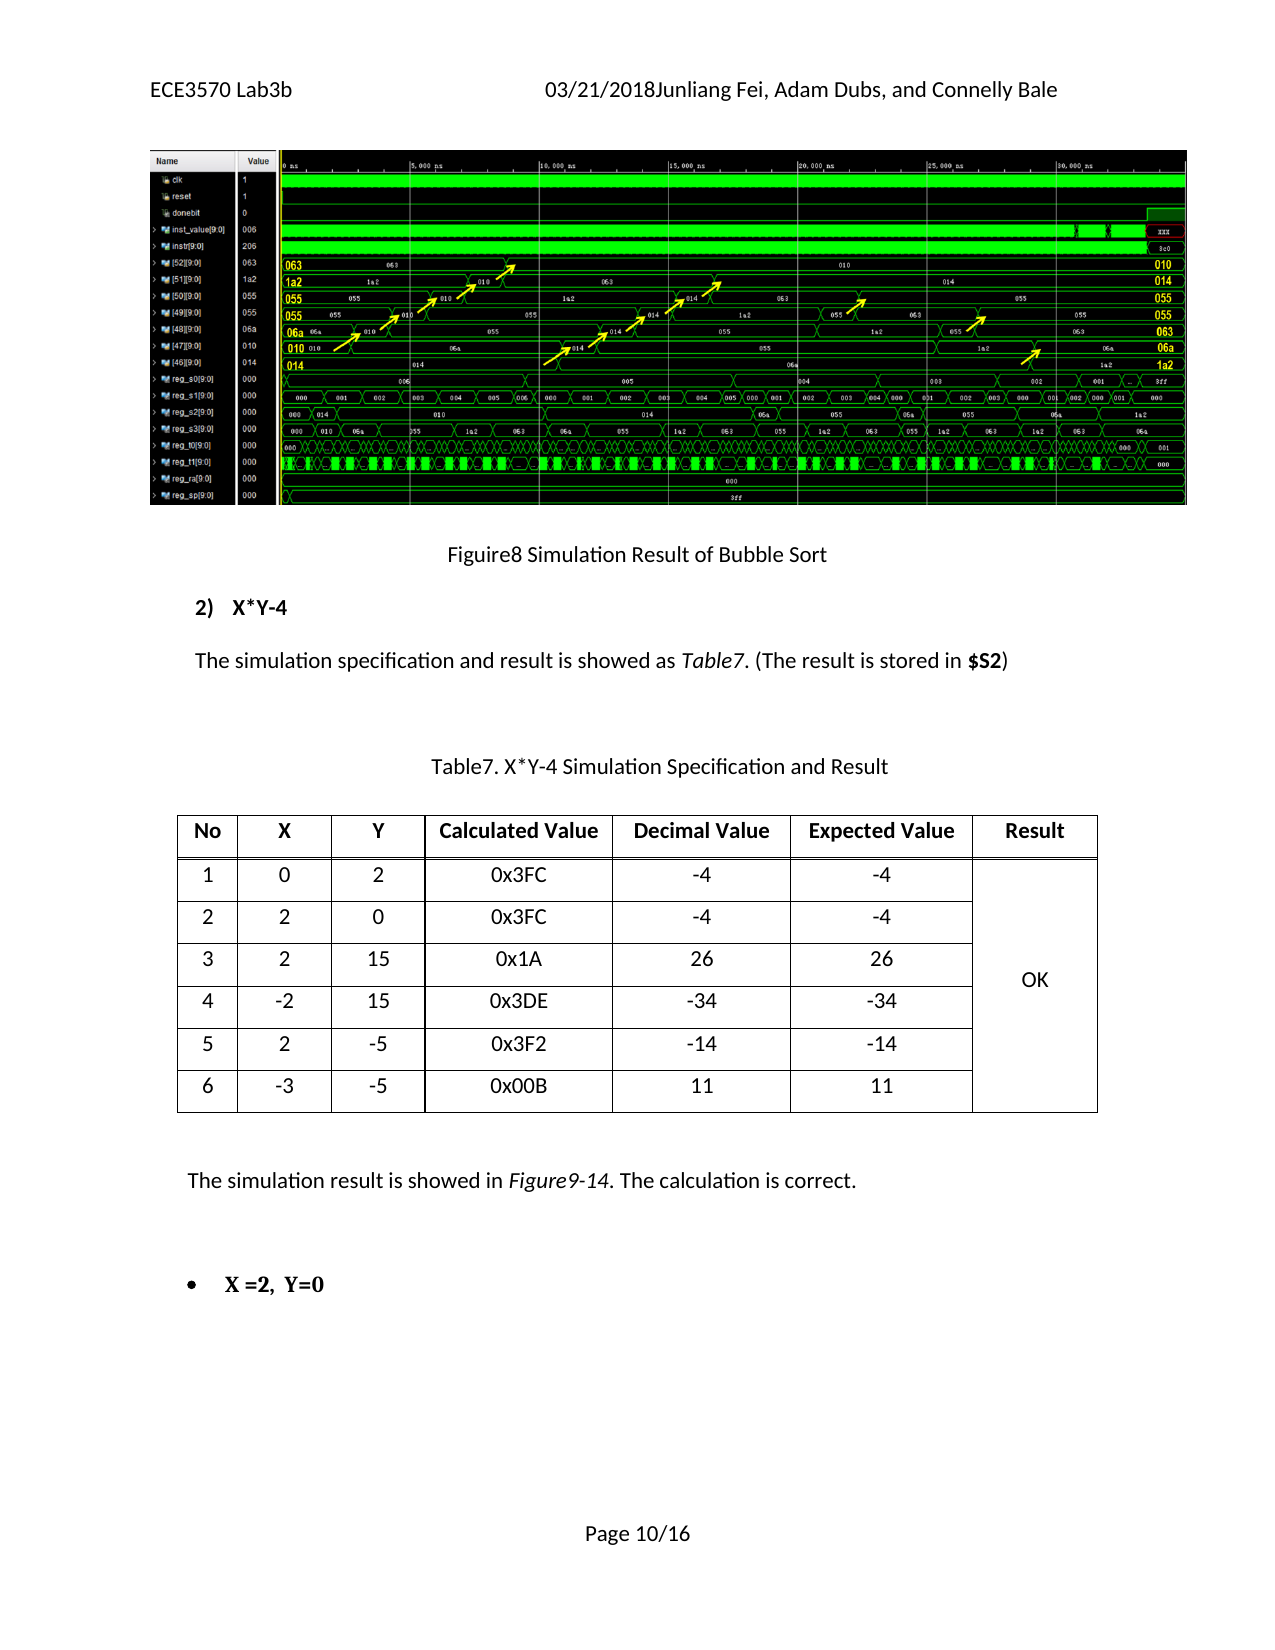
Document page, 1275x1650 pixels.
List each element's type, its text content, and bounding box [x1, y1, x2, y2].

table_cell -4 [613, 860, 790, 901]
table_cell 0 [332, 902, 424, 943]
table_cell -34 [613, 987, 790, 1028]
table_cell 0x3F2 [426, 1029, 612, 1070]
table_cell -34 [791, 987, 972, 1028]
table_cell -4 [791, 902, 972, 943]
table_cell 2 [178, 902, 237, 943]
table_cell -3 [238, 1071, 331, 1112]
table_cell -14 [791, 1029, 972, 1070]
table_cell 2 [332, 860, 424, 901]
table_cell 5 [178, 1029, 237, 1070]
table_cell 0x1A [426, 944, 612, 986]
table_cell -4 [791, 860, 972, 901]
text The simulation specification and result is showed as Table7. (The result is stored in $S2) [195, 646, 1125, 674]
table_cell 0x00B [426, 1071, 612, 1112]
table_cell 1 [178, 860, 237, 901]
table_header Result [973, 816, 1097, 857]
text Figuire8 Simulation Result of Bubble Sort [150, 540, 1125, 568]
text Table7. X*Y-4 Simulation Specification and Result [195, 752, 1125, 780]
table_cell 26 [791, 944, 972, 986]
table_cell 2 [238, 944, 331, 986]
table_cell 15 [332, 944, 424, 986]
table_cell 2 [238, 1029, 331, 1070]
table_cell 11 [613, 1071, 790, 1112]
table_cell -2 [238, 987, 331, 1028]
table_cell 2 [238, 902, 331, 943]
table_header Y [332, 816, 424, 857]
table_header Calculated Value [426, 816, 612, 857]
table_cell 0x3DE [426, 987, 612, 1028]
table_header Expected Value [791, 816, 972, 857]
table_cell 6 [178, 1071, 237, 1112]
table_cell -5 [332, 1029, 424, 1070]
table_header Decimal Value [613, 816, 790, 857]
table_cell -4 [613, 902, 790, 943]
table_cell 15 [332, 987, 424, 1028]
table_cell OK [973, 860, 1097, 1112]
picture [150, 150, 1206, 505]
table_cell 3 [178, 944, 237, 986]
list X*Y-4 [195, 593, 1125, 621]
table_cell -5 [332, 1071, 424, 1112]
table_cell 0x3FC [426, 902, 612, 943]
table_header X [238, 816, 331, 857]
table_cell 0 [238, 860, 331, 901]
table_cell 4 [178, 987, 237, 1028]
table_cell 0x3FC [426, 860, 612, 901]
text The simulation result is showed in Figure9-14. The calculation is correct. [187, 1166, 1125, 1194]
table_header No [178, 816, 237, 857]
table_cell 11 [791, 1071, 972, 1112]
table_cell -14 [613, 1029, 790, 1070]
list X =2, Y=0 [187, 1272, 1125, 1298]
table_cell 26 [613, 944, 790, 986]
